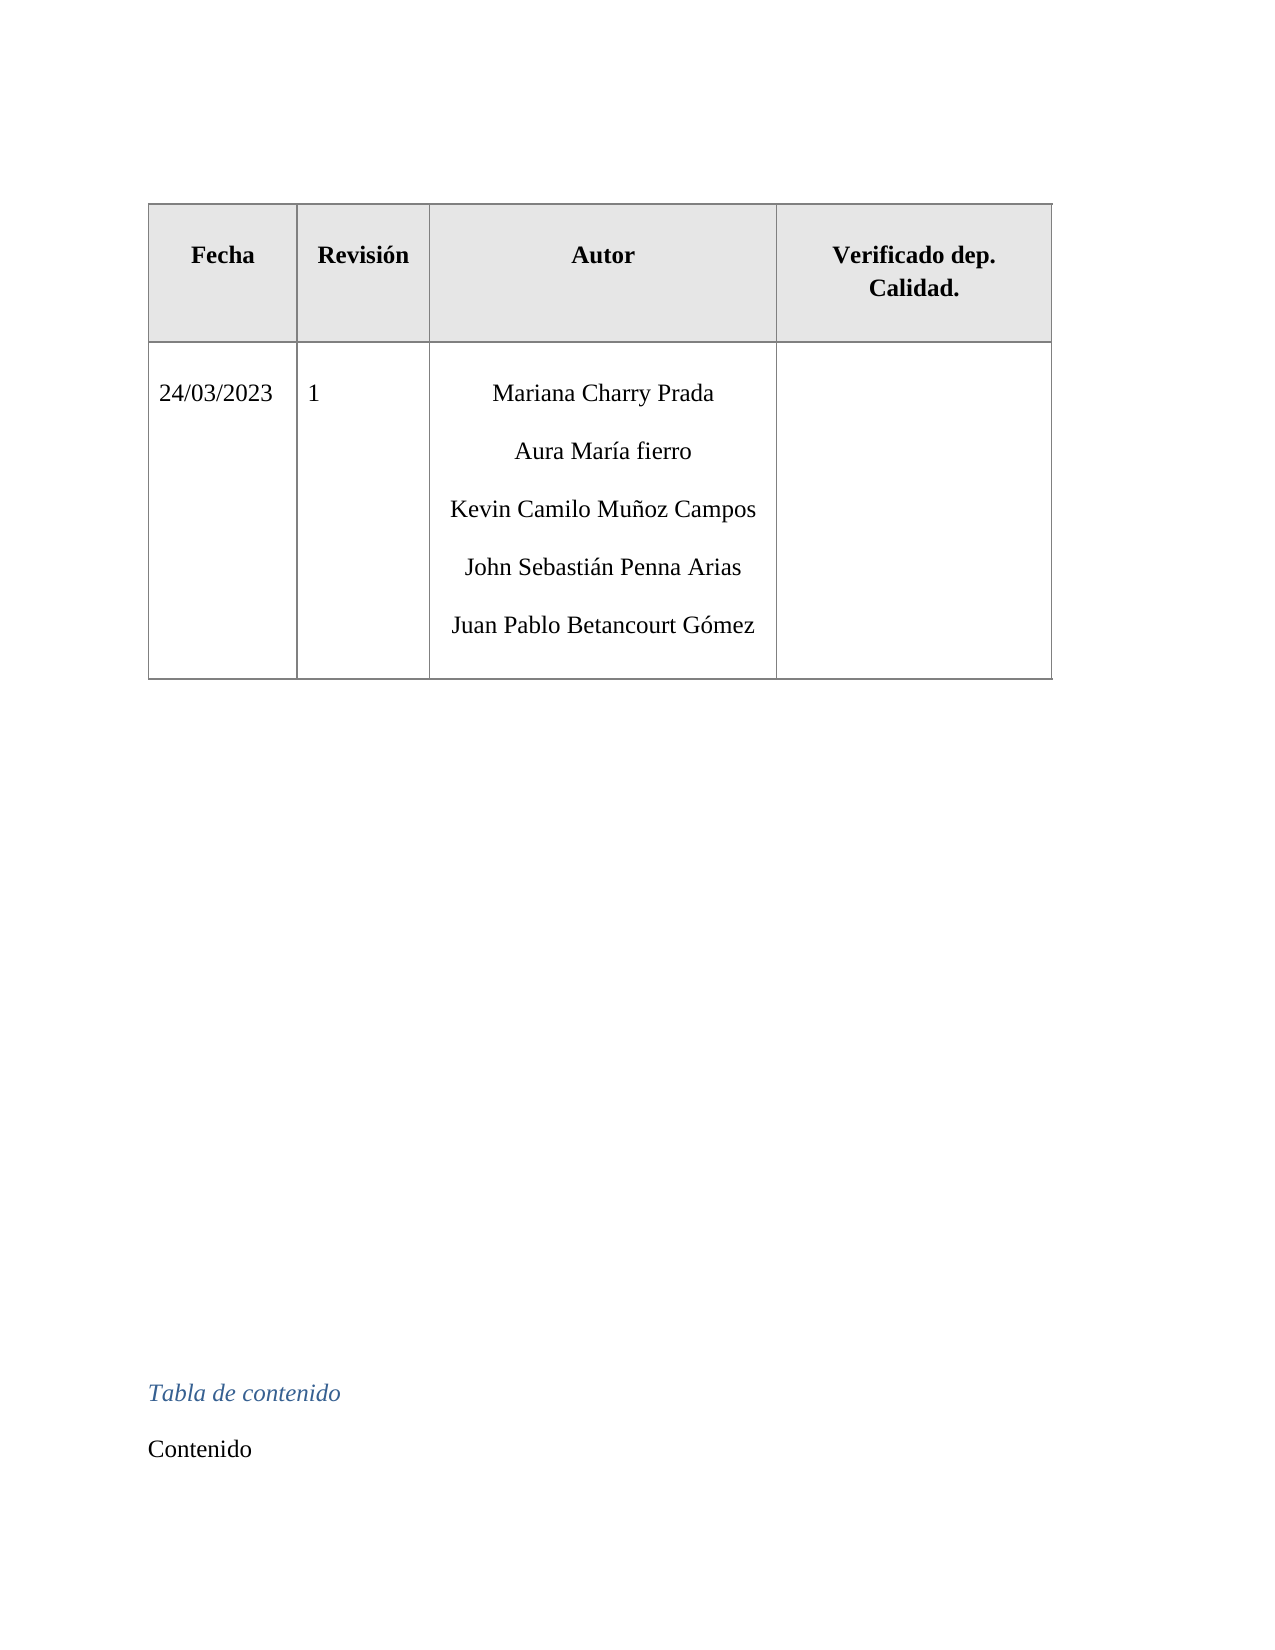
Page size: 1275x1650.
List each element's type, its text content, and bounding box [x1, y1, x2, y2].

table_header Verificado dep. Calidad. [777, 205, 1051, 341]
table_header Fecha [149, 205, 296, 341]
text Contenido [148, 1434, 1127, 1462]
table_cell 24/03/2023 [149, 343, 296, 678]
table_cell 1 [298, 343, 429, 678]
table_header Revisión [298, 205, 429, 341]
text Tabla de contenido [148, 1378, 1127, 1407]
table_cell Mariana Charry Prada Aura María fierro Kevin Camilo Muñoz Campos John Sebastián Penna Arias Juan Pablo Betancourt Gómez [430, 343, 776, 678]
table_header Autor [430, 205, 776, 341]
table_cell [777, 343, 1051, 678]
